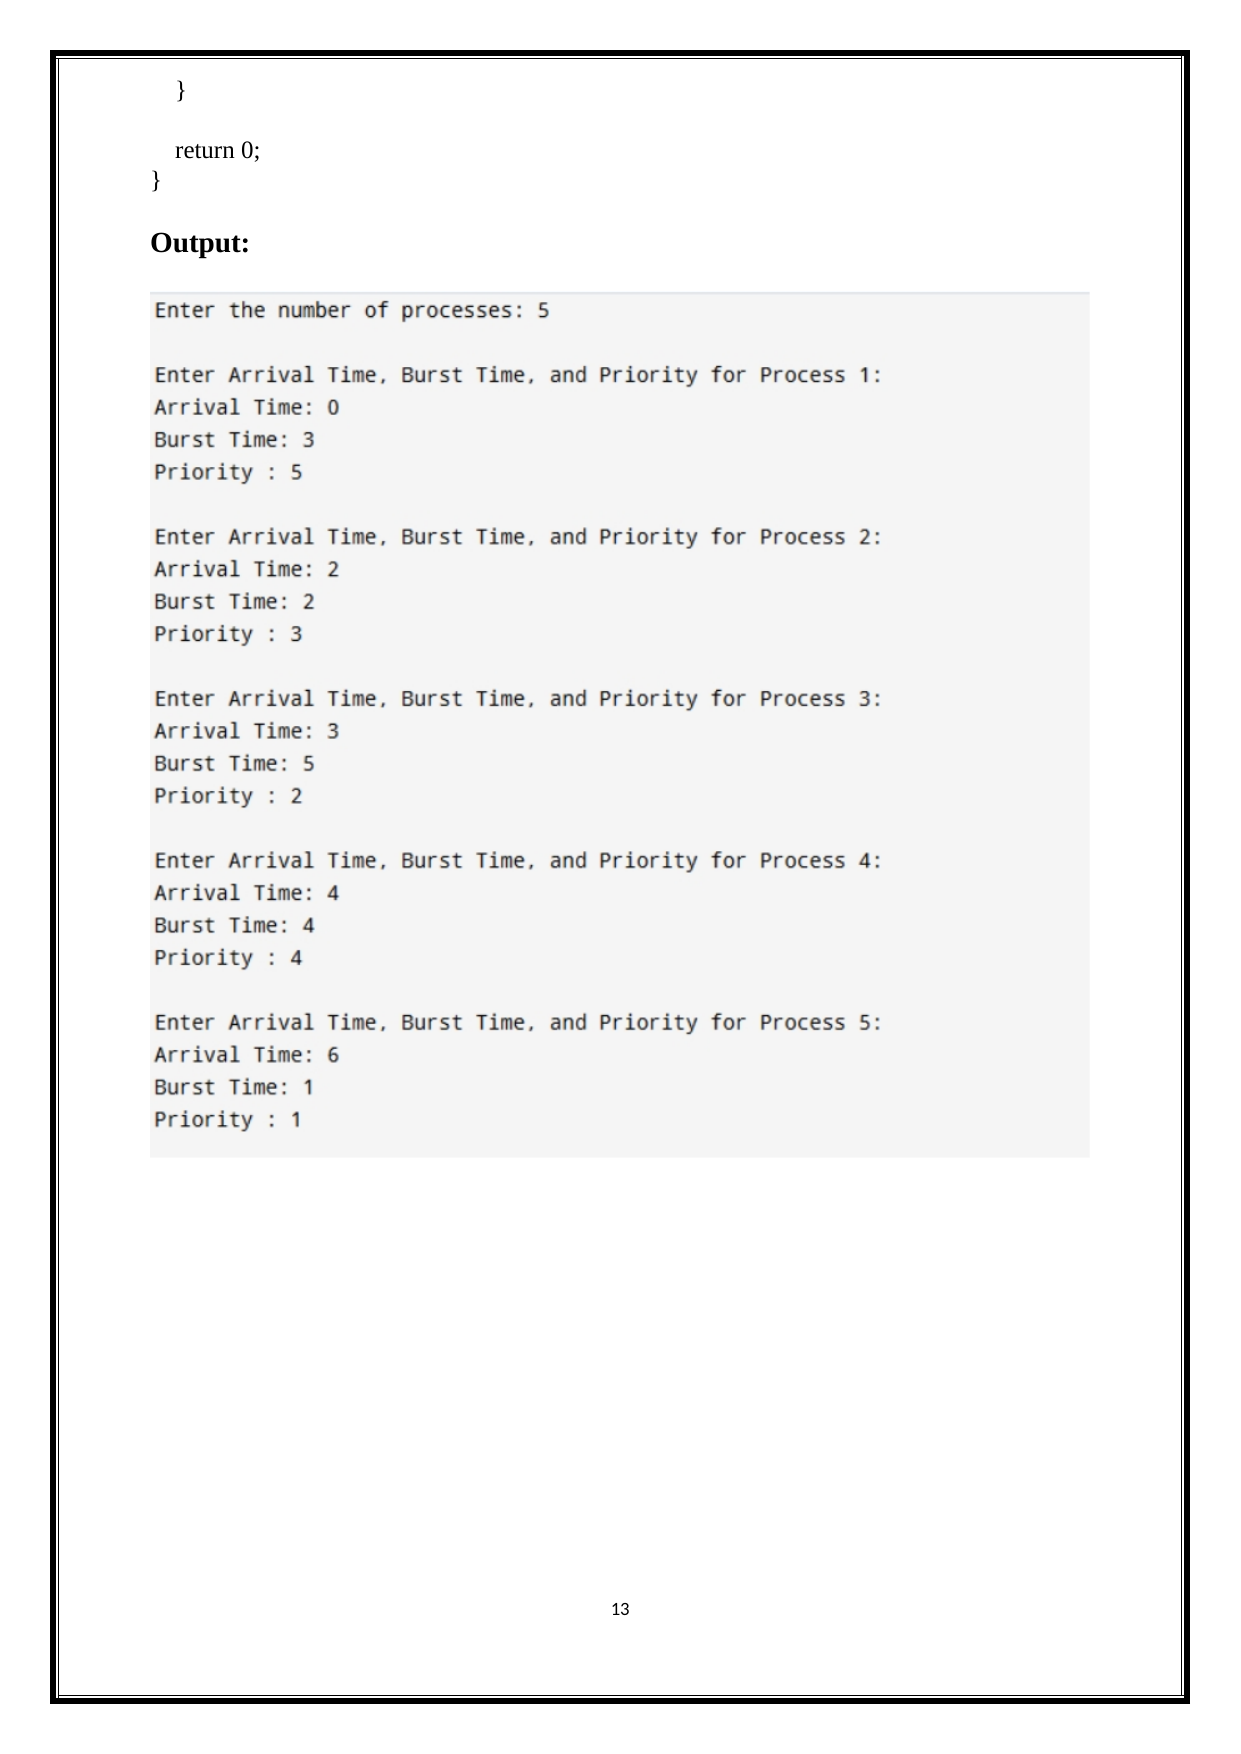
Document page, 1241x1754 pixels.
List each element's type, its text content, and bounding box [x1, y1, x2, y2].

picture [150, 291, 1090, 1159]
list } [150, 75, 1165, 104]
list return 0; [150, 135, 1165, 164]
list } [150, 166, 1165, 194]
list Output: [150, 226, 1165, 259]
